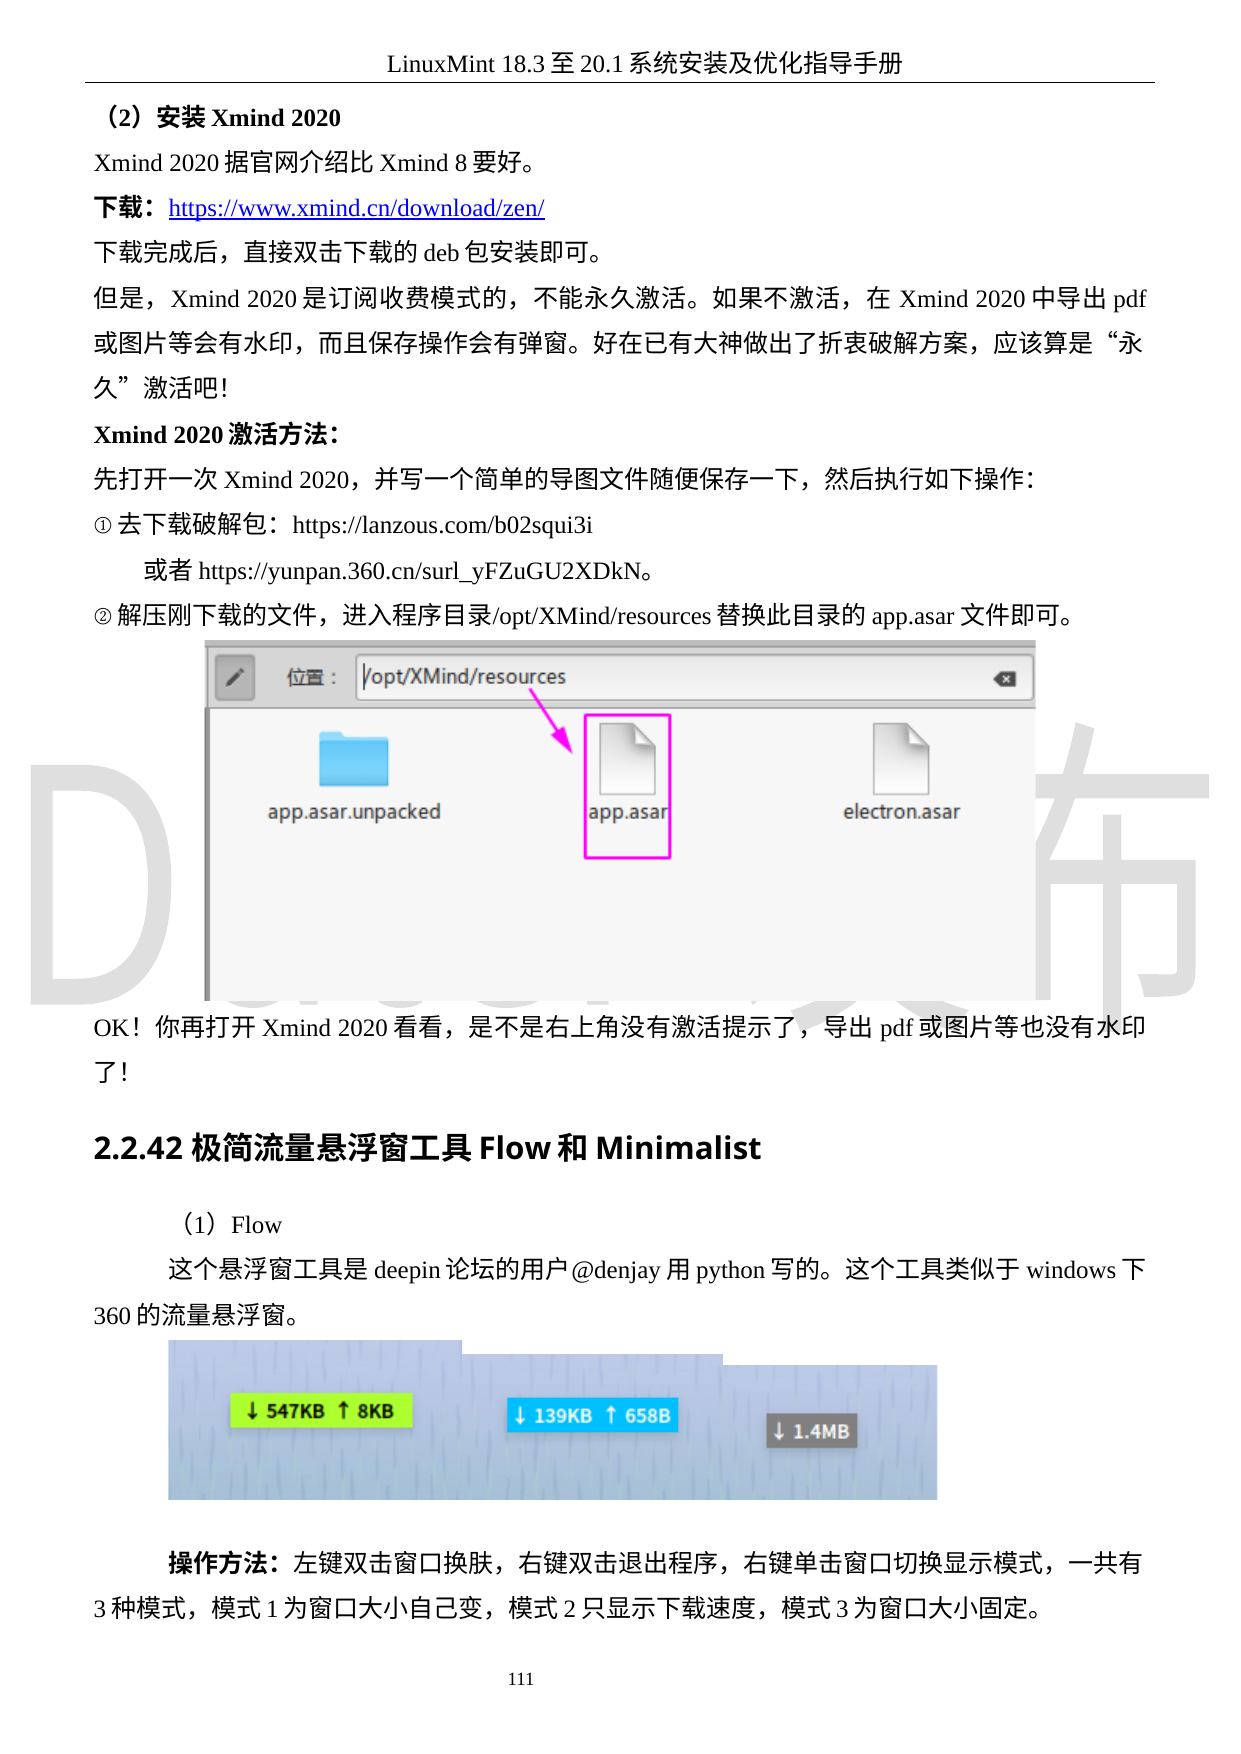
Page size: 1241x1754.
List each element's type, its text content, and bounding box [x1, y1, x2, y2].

list （2）安装Xmind 2020 [93, 97, 1147, 133]
list 或者https://yunpan.360.cn/surl_yFZuGU2XDkN。 [93, 550, 1147, 586]
list ②解压刚下载的文件，进入程序目录/opt/XMind/resources替换此目录的app.asar 文件即可。 [93, 595, 1147, 632]
subtitle 2.2.42 极简流量悬浮窗工具Flow和Minimalist [93, 1123, 1147, 1168]
text 操作方法：左键双击窗口换肤，右键双击退出程序，右键单击窗口切换显示模式，一共有3种模式，模式1为窗口大小自己变，模式2只显示下载速度，模式3为窗口大小固定。 [93, 1543, 1147, 1625]
list ①去下载破解包：https://lanzous.com/b02squi3i [93, 505, 1147, 541]
list 但是，Xmind 2020是订阅收费模式的，不能永久激活。如果不激活，在Xmind 2020中导出pdf或图片等会有水印，而且保存操作会有弹窗。好在已有大神做出了折衷破解方案，应该算是“永久”激活吧！ [93, 278, 1147, 405]
picture [204, 640, 1036, 1001]
list 下载：https://www.xmind.cn/download/zen/ [93, 188, 1147, 224]
list Xmind 2020据官网介绍比Xmind 8要好。 [93, 142, 1147, 178]
picture [168, 1340, 939, 1500]
text 这个悬浮窗工具是deepin论坛的用户@denjay用python写的。这个工具类似于windows下360的流量悬浮窗。 [93, 1250, 1147, 1332]
list 先打开一次Xmind 2020，并写一个简单的导图文件随便保存一下，然后执行如下操作： [93, 459, 1147, 496]
text （1）Flow [93, 1205, 1147, 1241]
list OK！你再打开Xmind 2020看看，是不是右上角没有激活提示了，导出pdf或图片等也没有水印了！ [93, 1007, 1147, 1089]
list Xmind 2020激活方法： [93, 414, 1147, 450]
list 下载完成后，直接双击下载的deb包安装即可。 [93, 233, 1147, 269]
